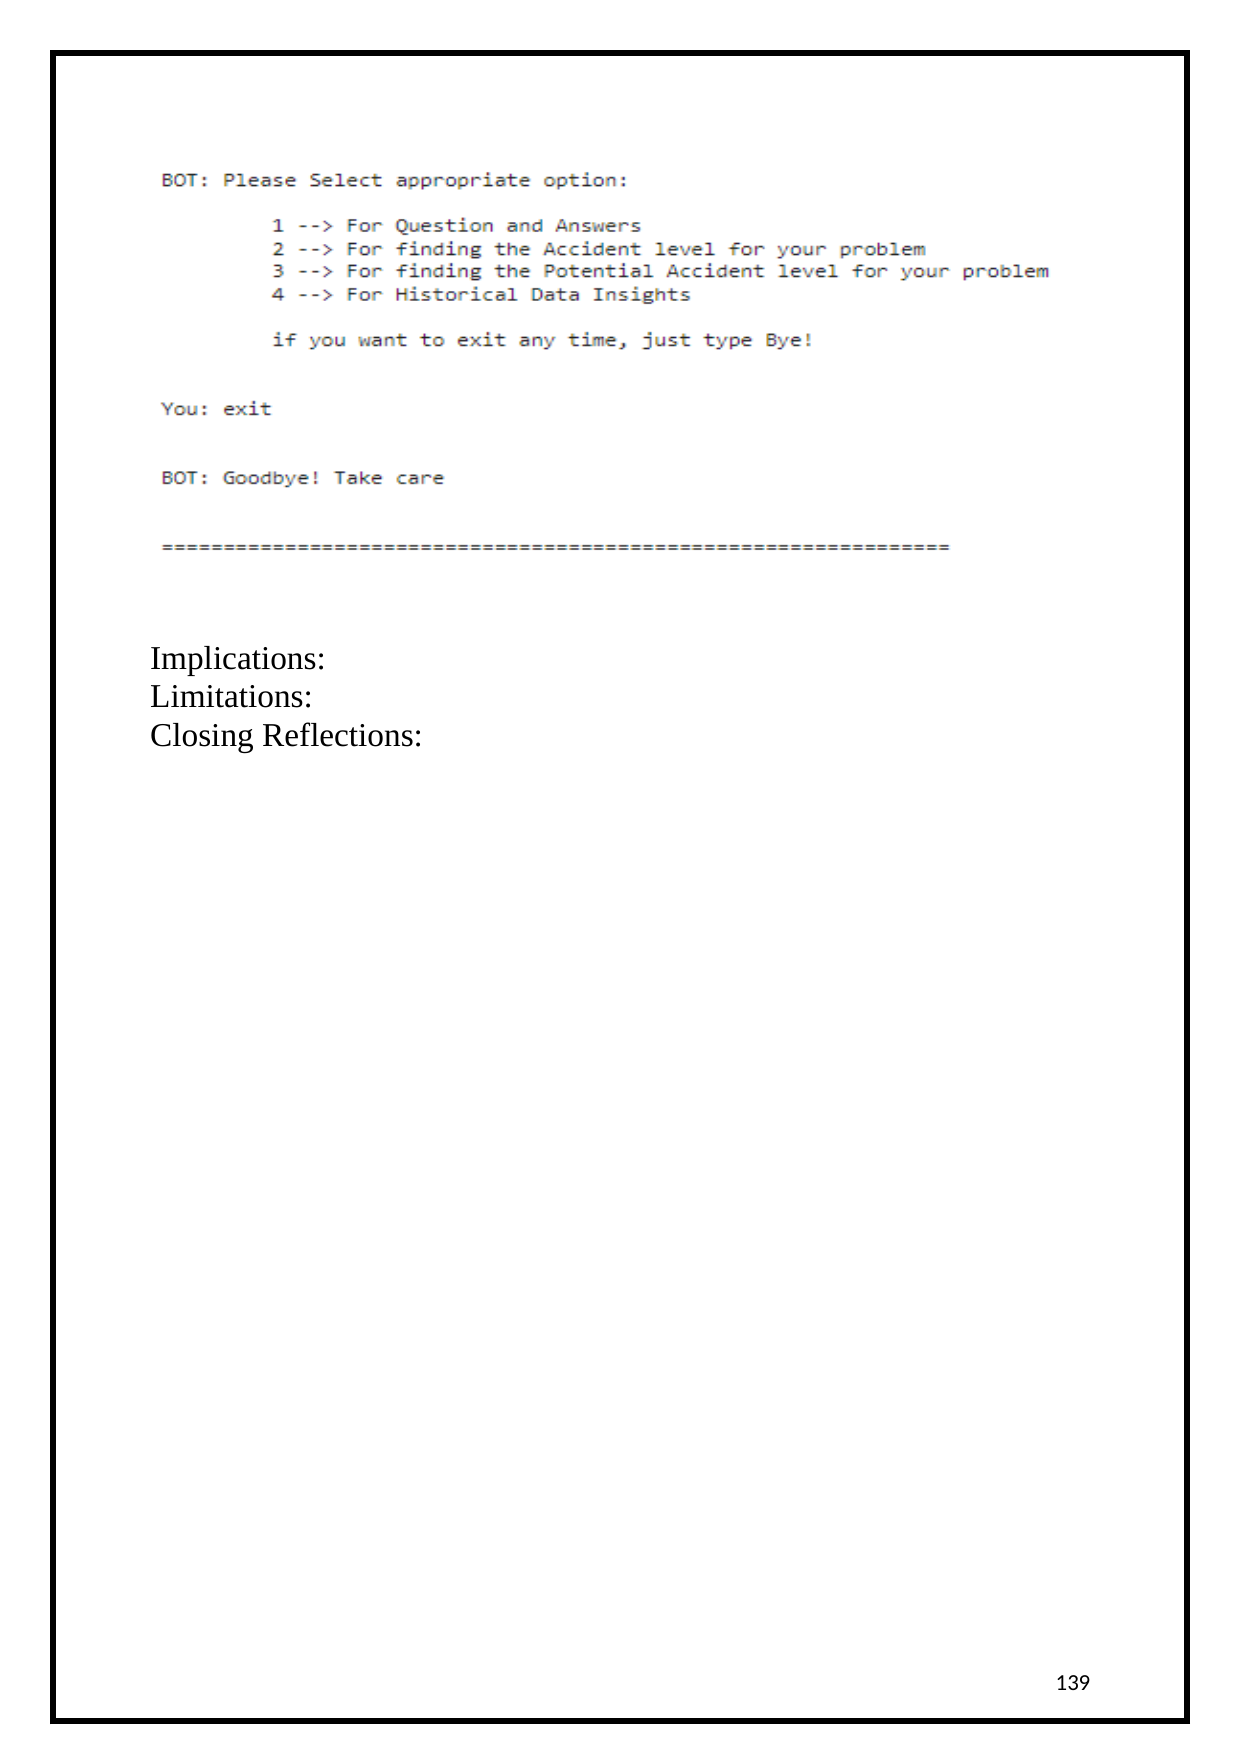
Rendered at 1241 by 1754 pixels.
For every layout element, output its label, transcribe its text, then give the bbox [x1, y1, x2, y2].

text Limitations: [150, 677, 1090, 715]
text Closing Reflections: [150, 715, 1090, 753]
text Implications: [150, 638, 1090, 677]
picture [150, 150, 1108, 572]
